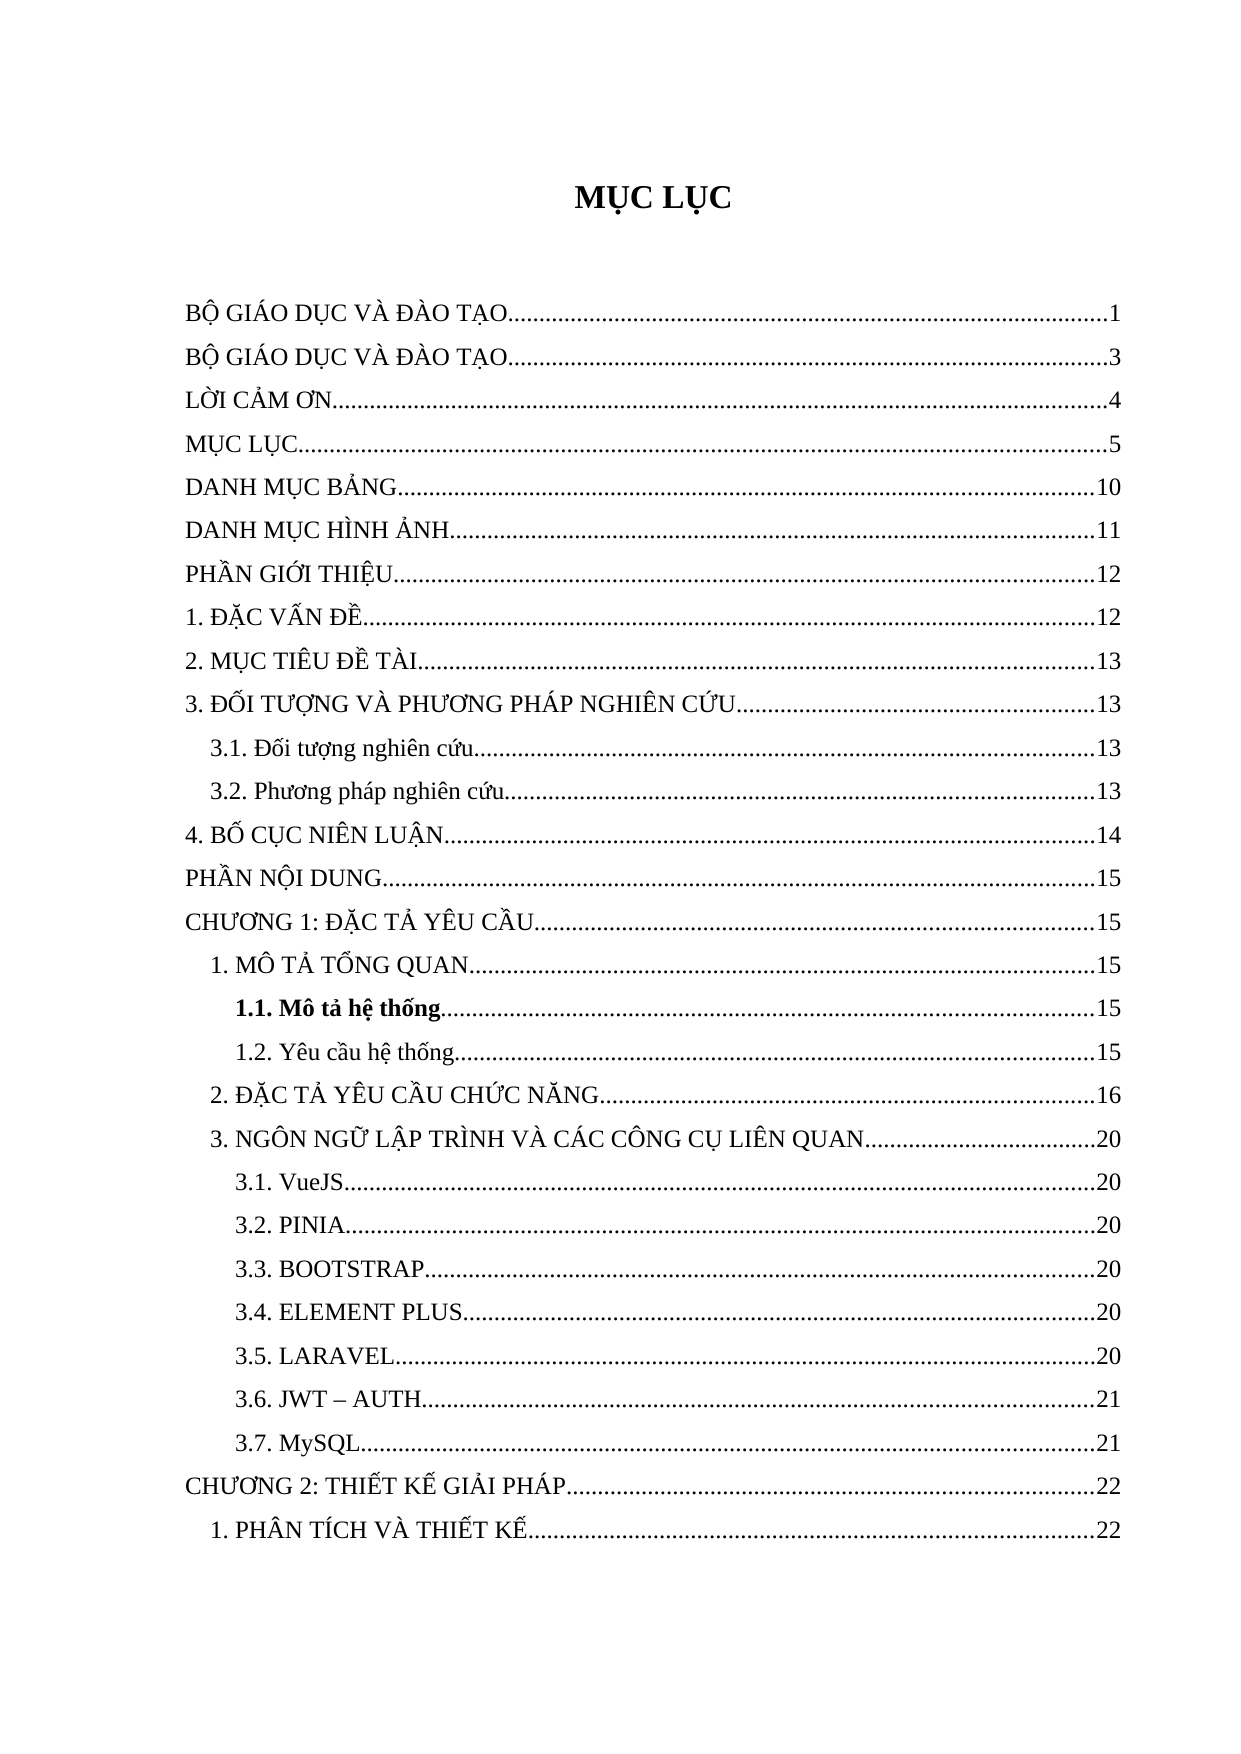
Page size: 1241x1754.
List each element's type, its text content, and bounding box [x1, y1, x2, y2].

subtitle MỤC LỤC [185, 177, 1122, 216]
